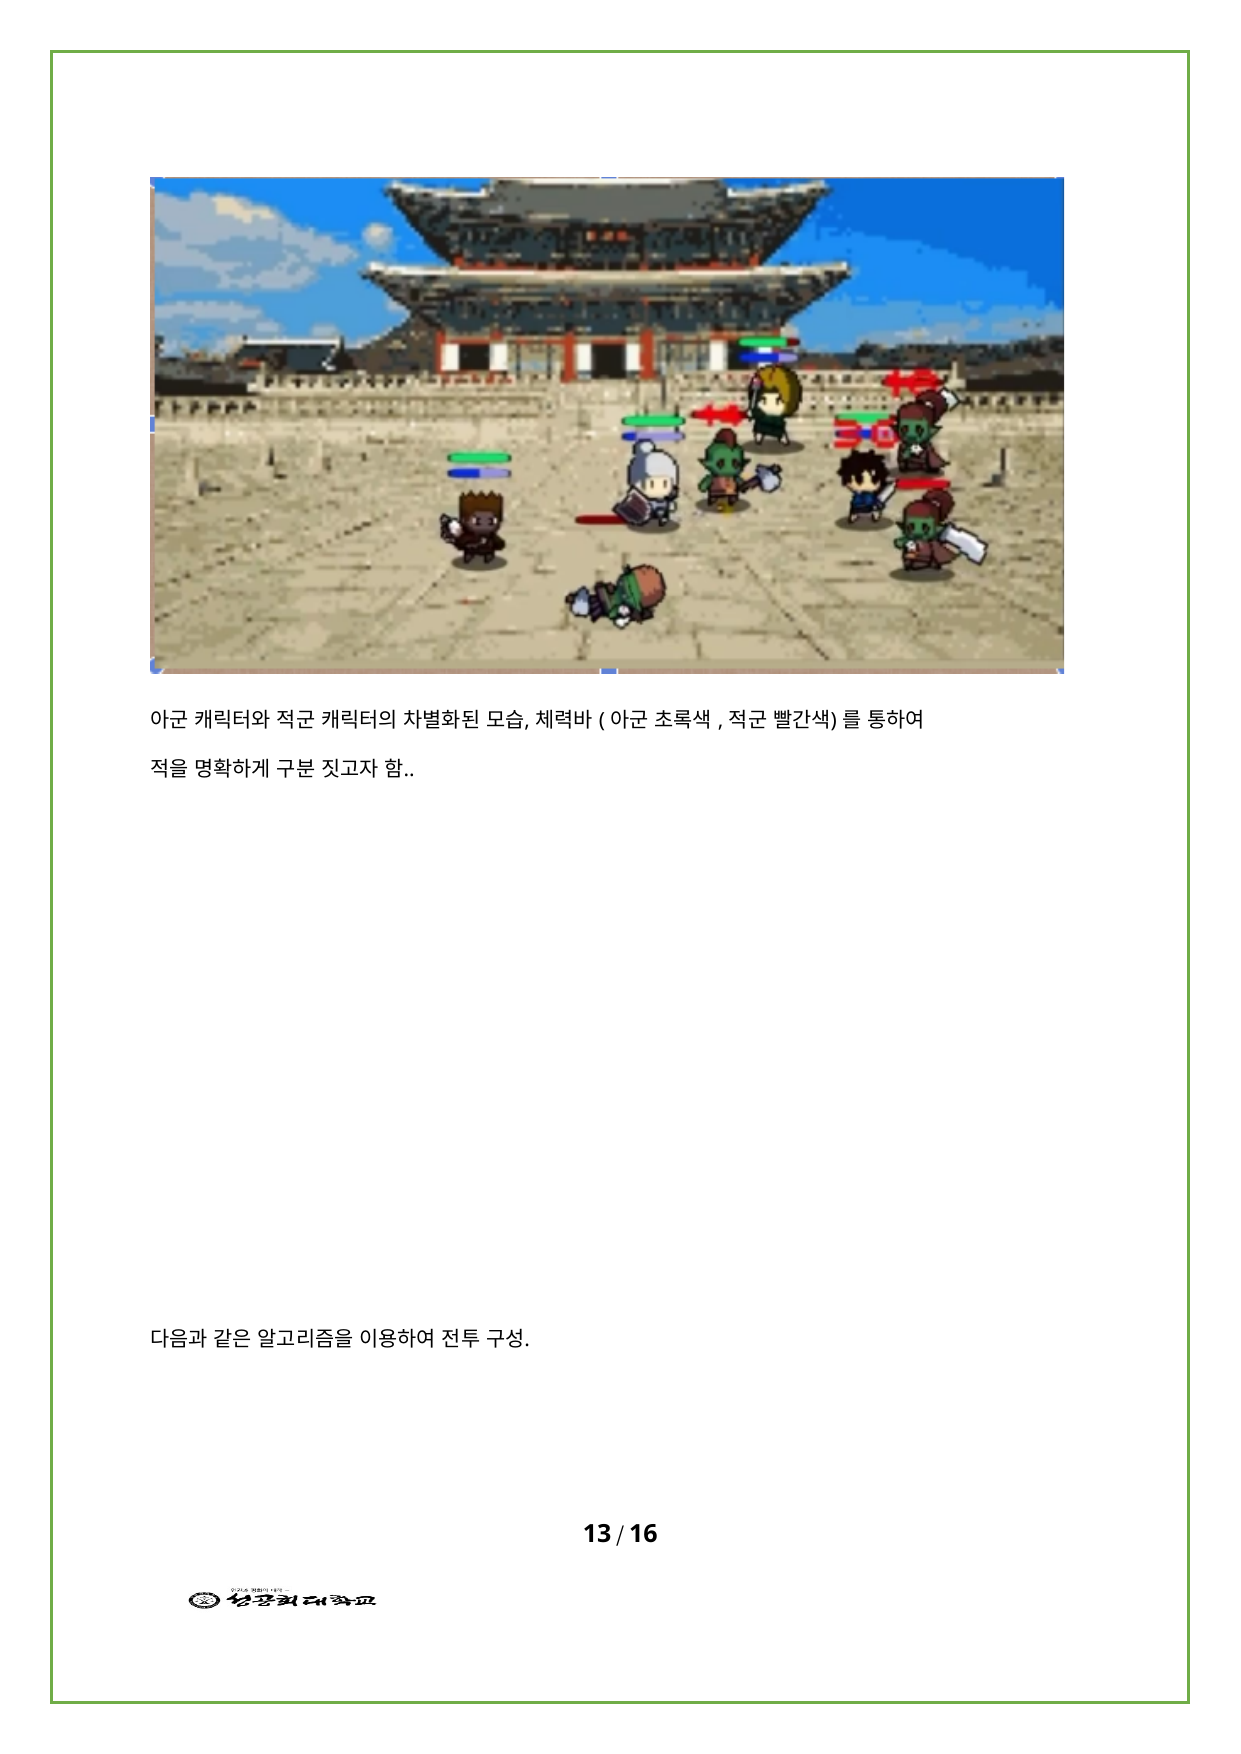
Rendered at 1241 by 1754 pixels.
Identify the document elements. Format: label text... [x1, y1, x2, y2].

picture [150, 1569, 407, 1632]
text 다음과 같은 알고리즘을 이용하여 전투 구성. [150, 1322, 1090, 1352]
text 적을 명확하게 구분 짓고자 함.. [150, 753, 1090, 783]
picture [150, 177, 1065, 674]
text 아군 캐릭터와 적군 캐릭터의 차별화된 모습, 체력바 ( 아군 초록색 , 적군 빨간색) 를 통하여 [150, 703, 1090, 733]
